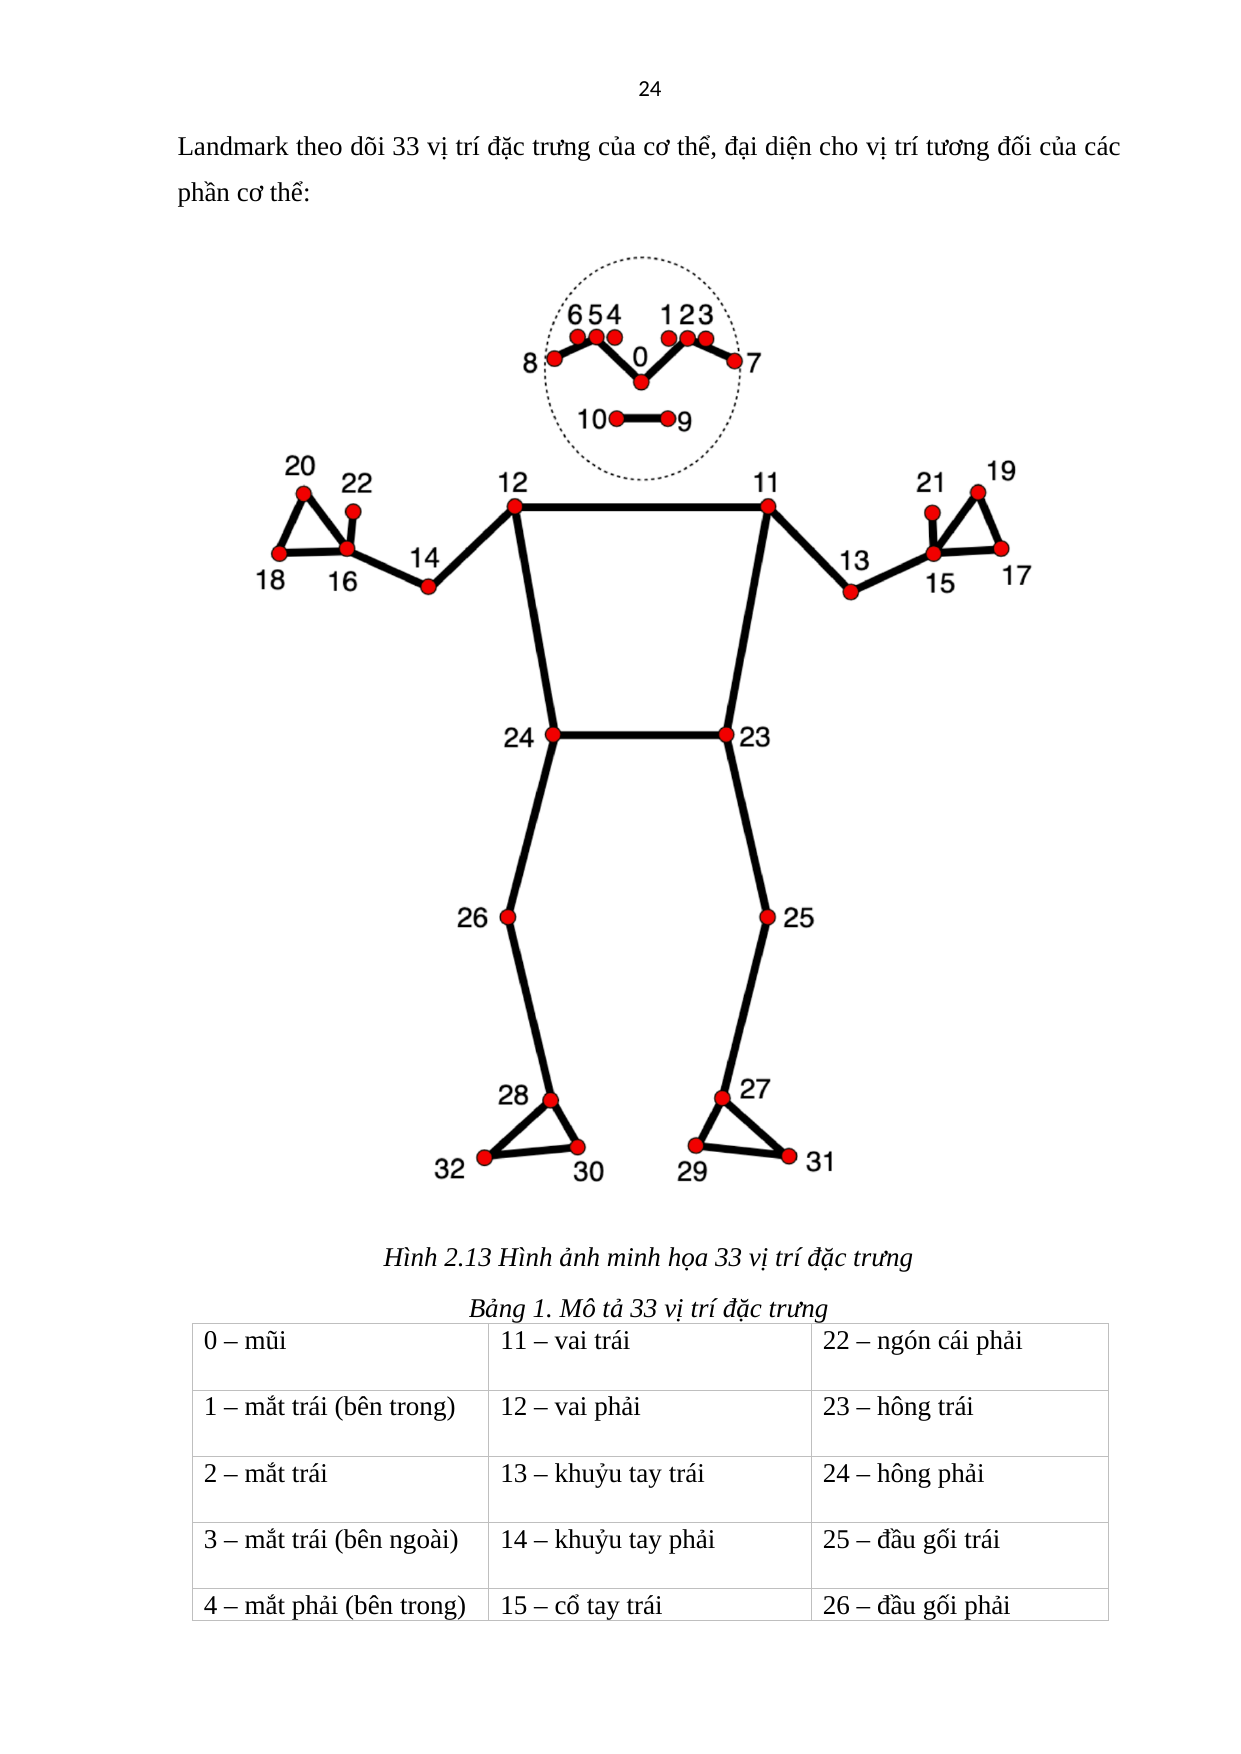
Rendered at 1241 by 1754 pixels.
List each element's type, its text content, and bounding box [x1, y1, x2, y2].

table_cell 2 – mắt trái [193, 1457, 488, 1522]
table_cell 12 – vai phải [489, 1391, 811, 1456]
table_cell 14 – khuỷu tay phải [489, 1523, 811, 1588]
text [177, 130, 1122, 208]
table_cell 1 – mắt trái (bên trong) [193, 1391, 488, 1456]
table_cell 13 – khuỷu tay trái [489, 1457, 811, 1522]
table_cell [193, 1589, 488, 1620]
table_cell 23 – hông trái [812, 1391, 1108, 1456]
subtitle Hình 2.13 Hình ảnh minh họa 33 vị trí đặc trưng [177, 1241, 1122, 1272]
table_cell 3 – mắt trái (bên ngoài) [193, 1523, 488, 1588]
table_cell 25 – đầu gối trái [812, 1523, 1108, 1588]
table_header 22 – ngón cái phải [812, 1324, 1108, 1389]
subtitle Bảng 1. Mô tả 33 vị trí đặc trưng [177, 1292, 1122, 1323]
table_header 11 – vai trái [489, 1324, 811, 1389]
picture [243, 244, 1056, 1207]
table_cell 15 – cổ tay trái [489, 1589, 811, 1620]
table_header 0 – mũi [193, 1324, 488, 1389]
table_cell 24 – hông phải [812, 1457, 1108, 1522]
table_cell 26 – đầu gối phải [812, 1589, 1108, 1620]
